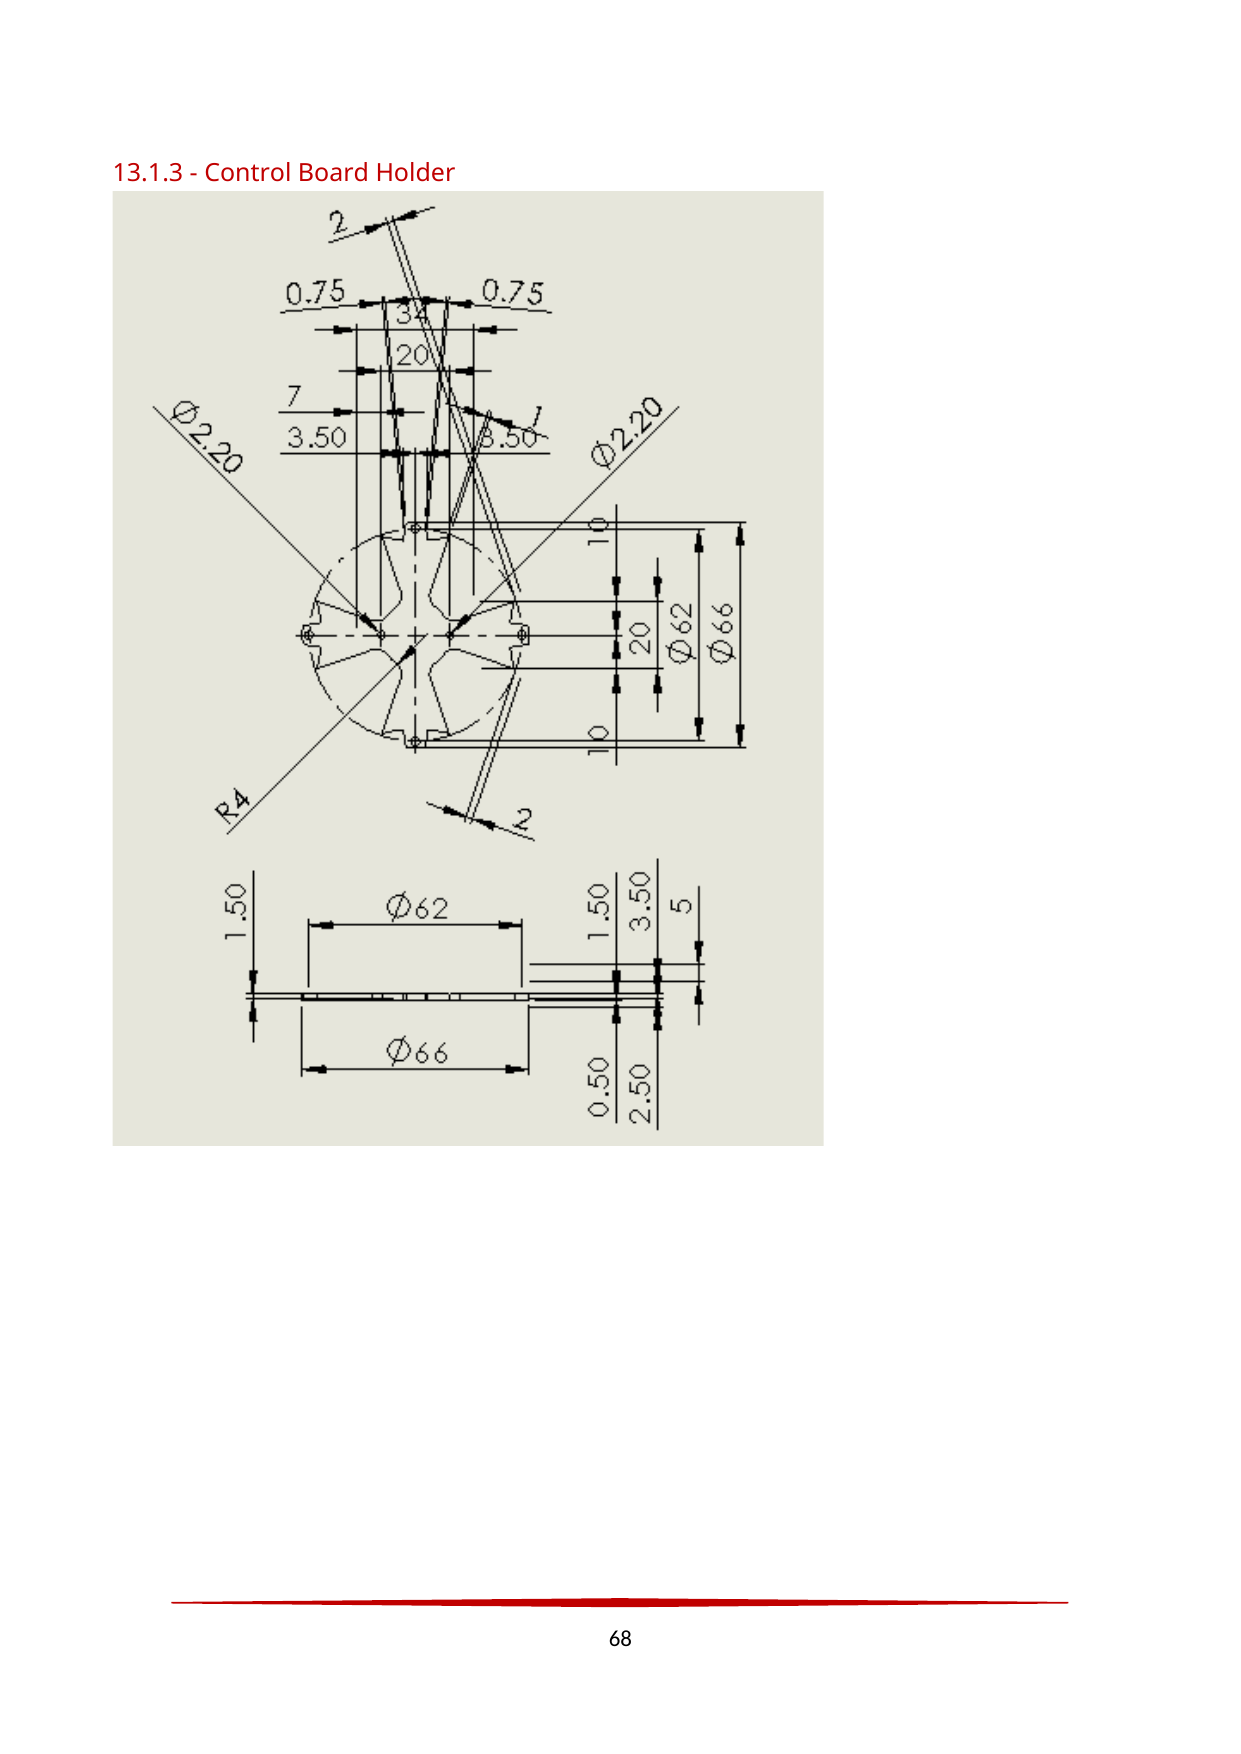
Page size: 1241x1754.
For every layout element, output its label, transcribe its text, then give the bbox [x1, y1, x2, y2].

picture [112, 191, 824, 1146]
subtitle 13.1.3 - Control Board Holder [112, 154, 1128, 188]
